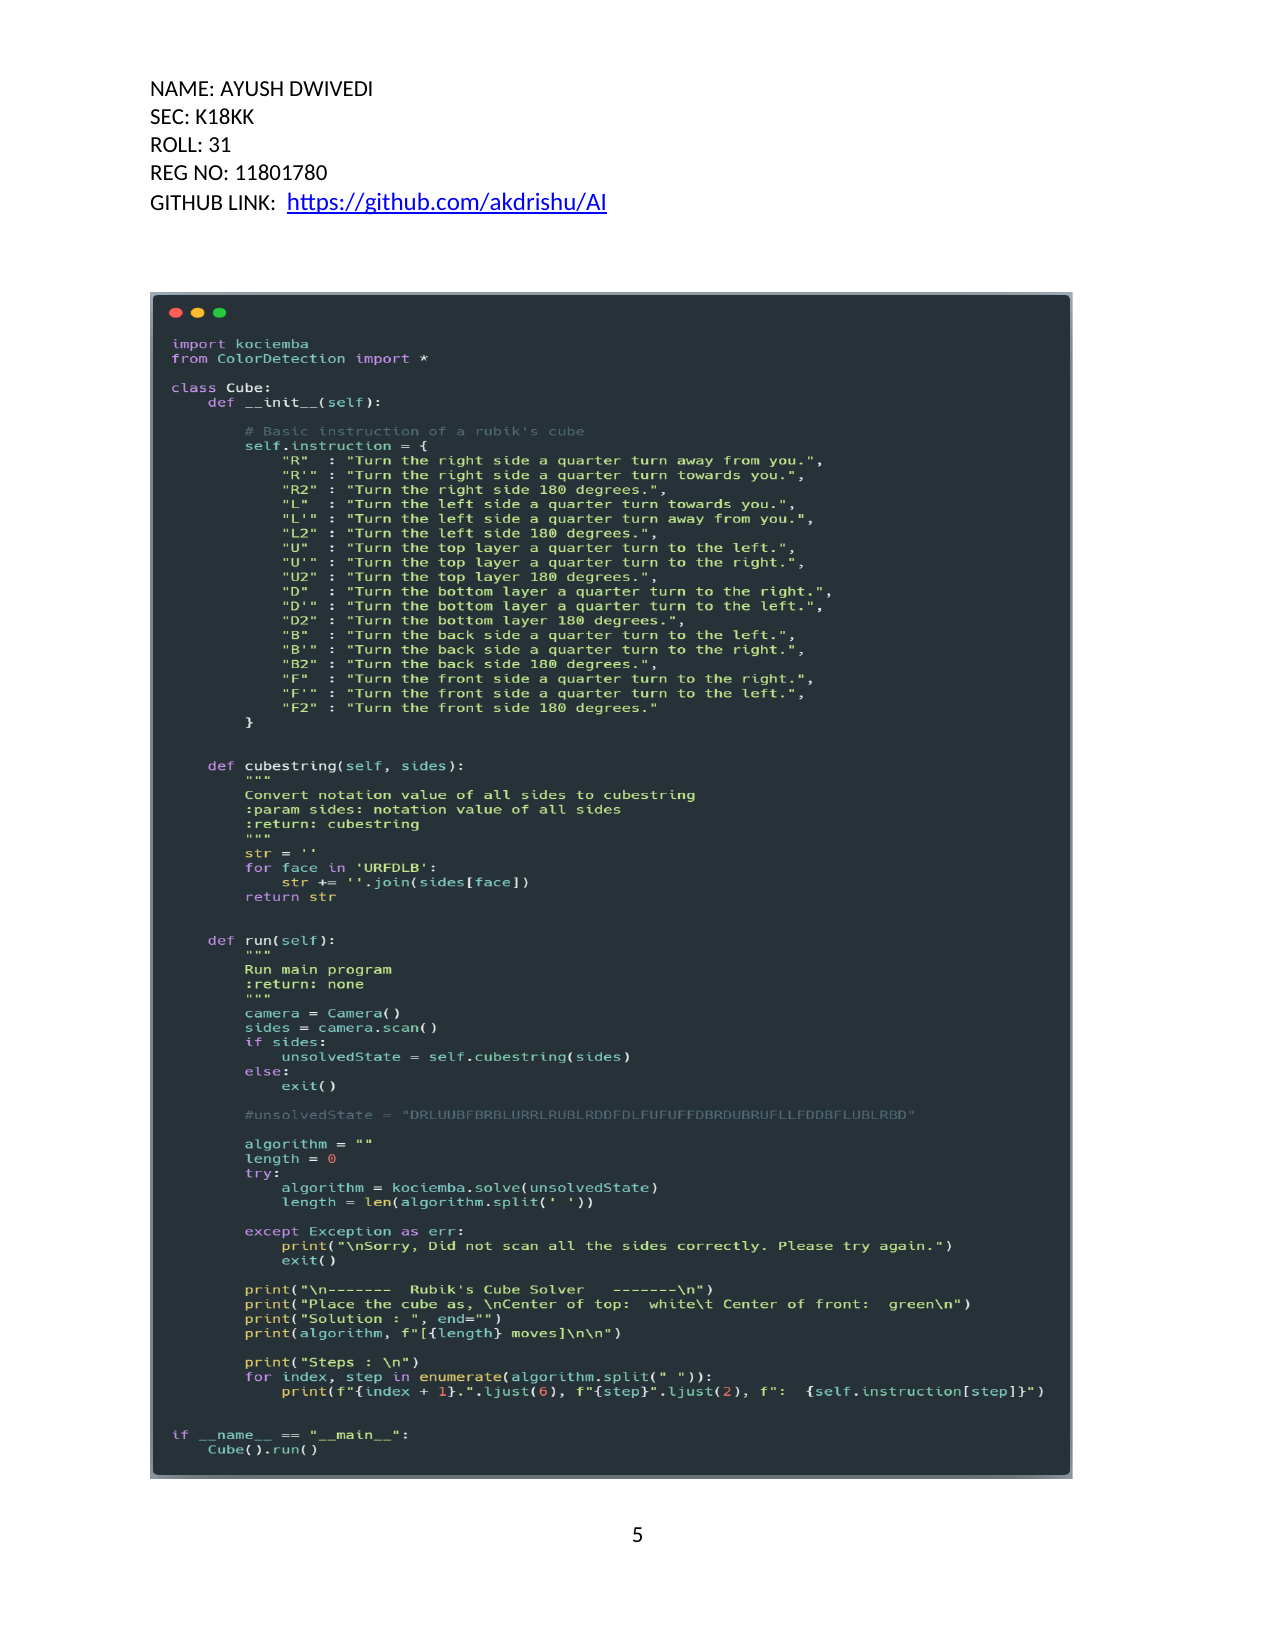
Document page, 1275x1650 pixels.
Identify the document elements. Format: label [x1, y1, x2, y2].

picture [150, 292, 1073, 1479]
